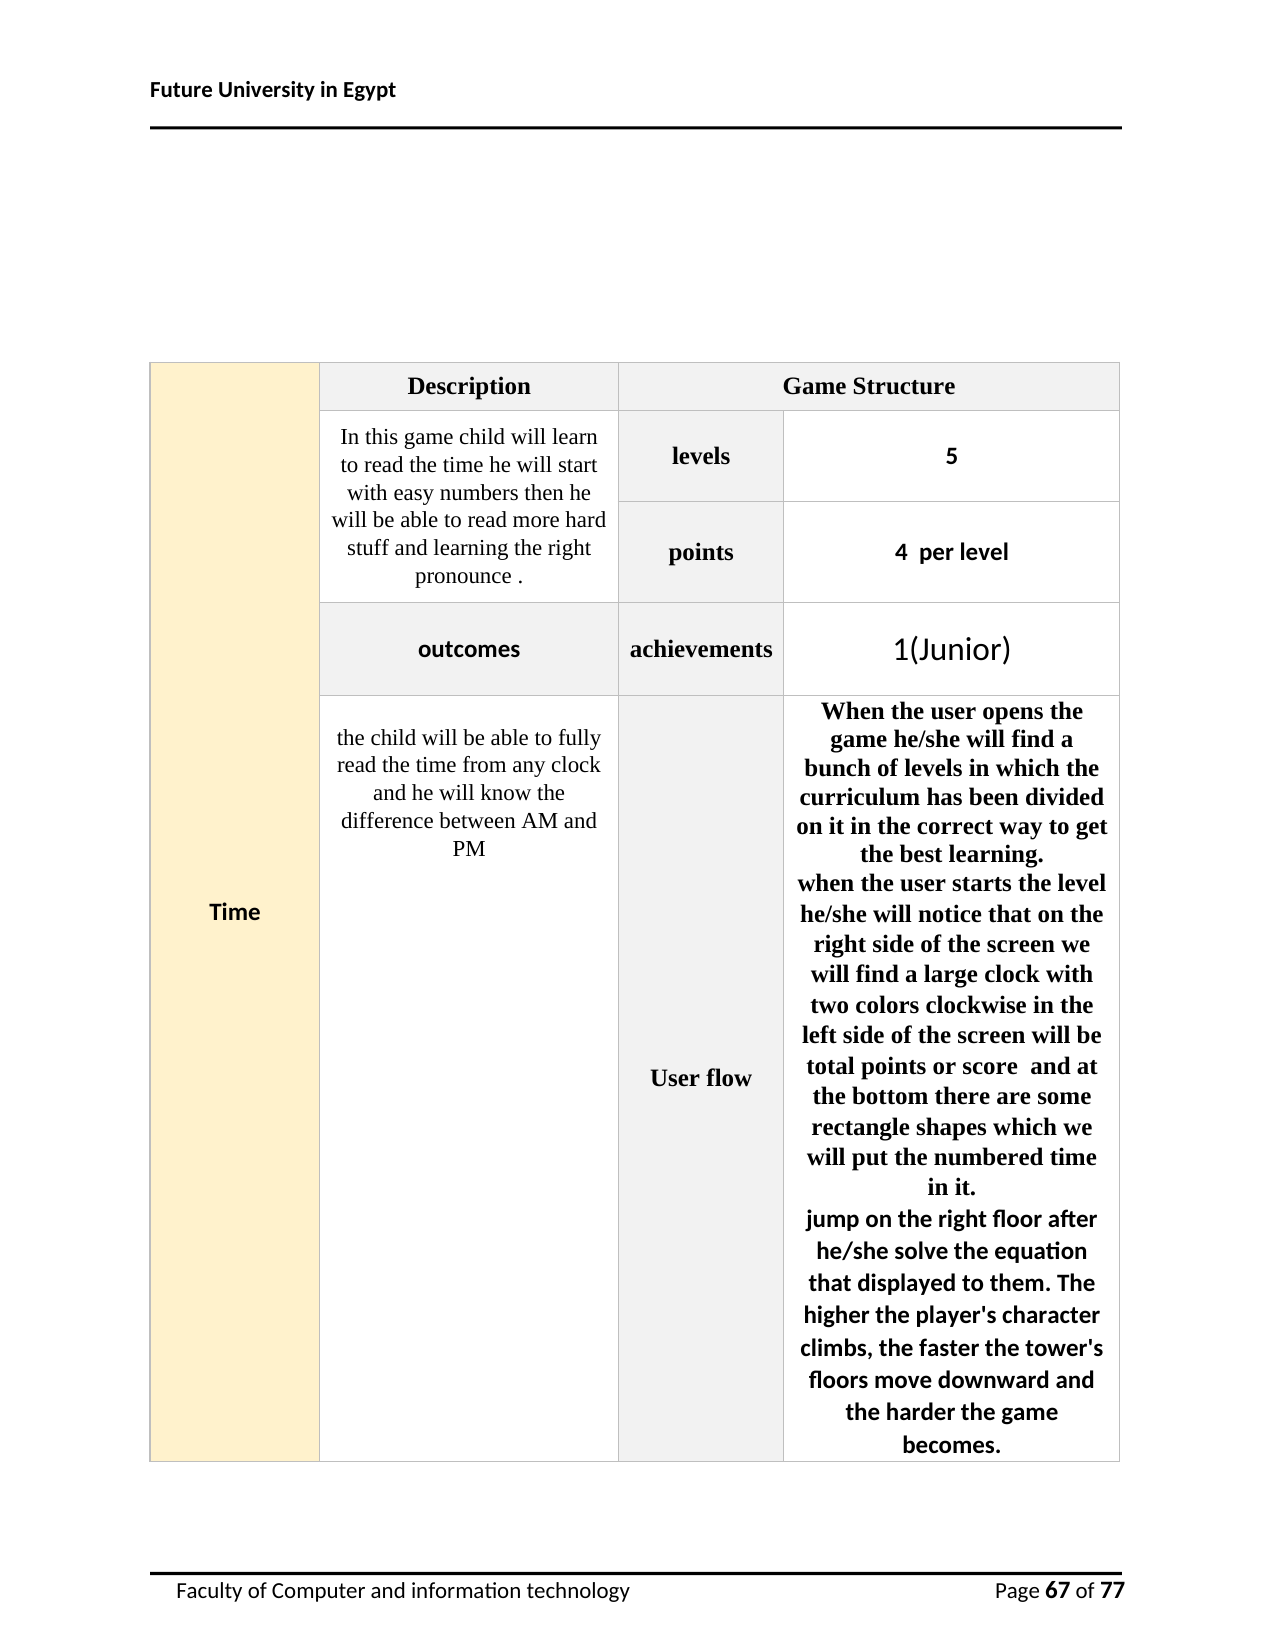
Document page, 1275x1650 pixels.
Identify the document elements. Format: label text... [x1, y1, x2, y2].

table_cell points [619, 502, 783, 602]
table_cell outcomes [320, 603, 618, 695]
table_cell In this game child will learn to read the time he will start with easy numbers then he will be able to read more hard stuff and learning the right pronounce . [320, 411, 618, 602]
table_cell 1(Junior) [784, 603, 1119, 695]
table_cell 5 [784, 411, 1119, 501]
table_cell achievements [619, 603, 783, 695]
table_cell When the user opens the game he/she will find a bunch of levels in which the curriculum has been divided on it in the correct way to get the best learning. when the user starts the level he/she will notice that on the right side of the screen we will find a large clock with two colors clockwise in the left side of the screen will be total points or score and at the bottom there are some rectangle shapes which we will put the numbered time in it. jump on the right floor after he/she solve the equation that displayed to them. The higher the player's character climbs, the faster the tower's floors move downward and the harder the game becomes. [784, 696, 1119, 1461]
table_cell 4 per level [784, 502, 1119, 602]
table_header Time [151, 363, 319, 1461]
table_cell User flow [619, 696, 783, 1461]
table_header Description [320, 363, 618, 410]
table_header Game Structure [619, 363, 1119, 410]
table_cell levels [619, 411, 783, 501]
table_cell the child will be able to fully read the time from any clock and he will know the difference between AM and PM [320, 696, 618, 1461]
